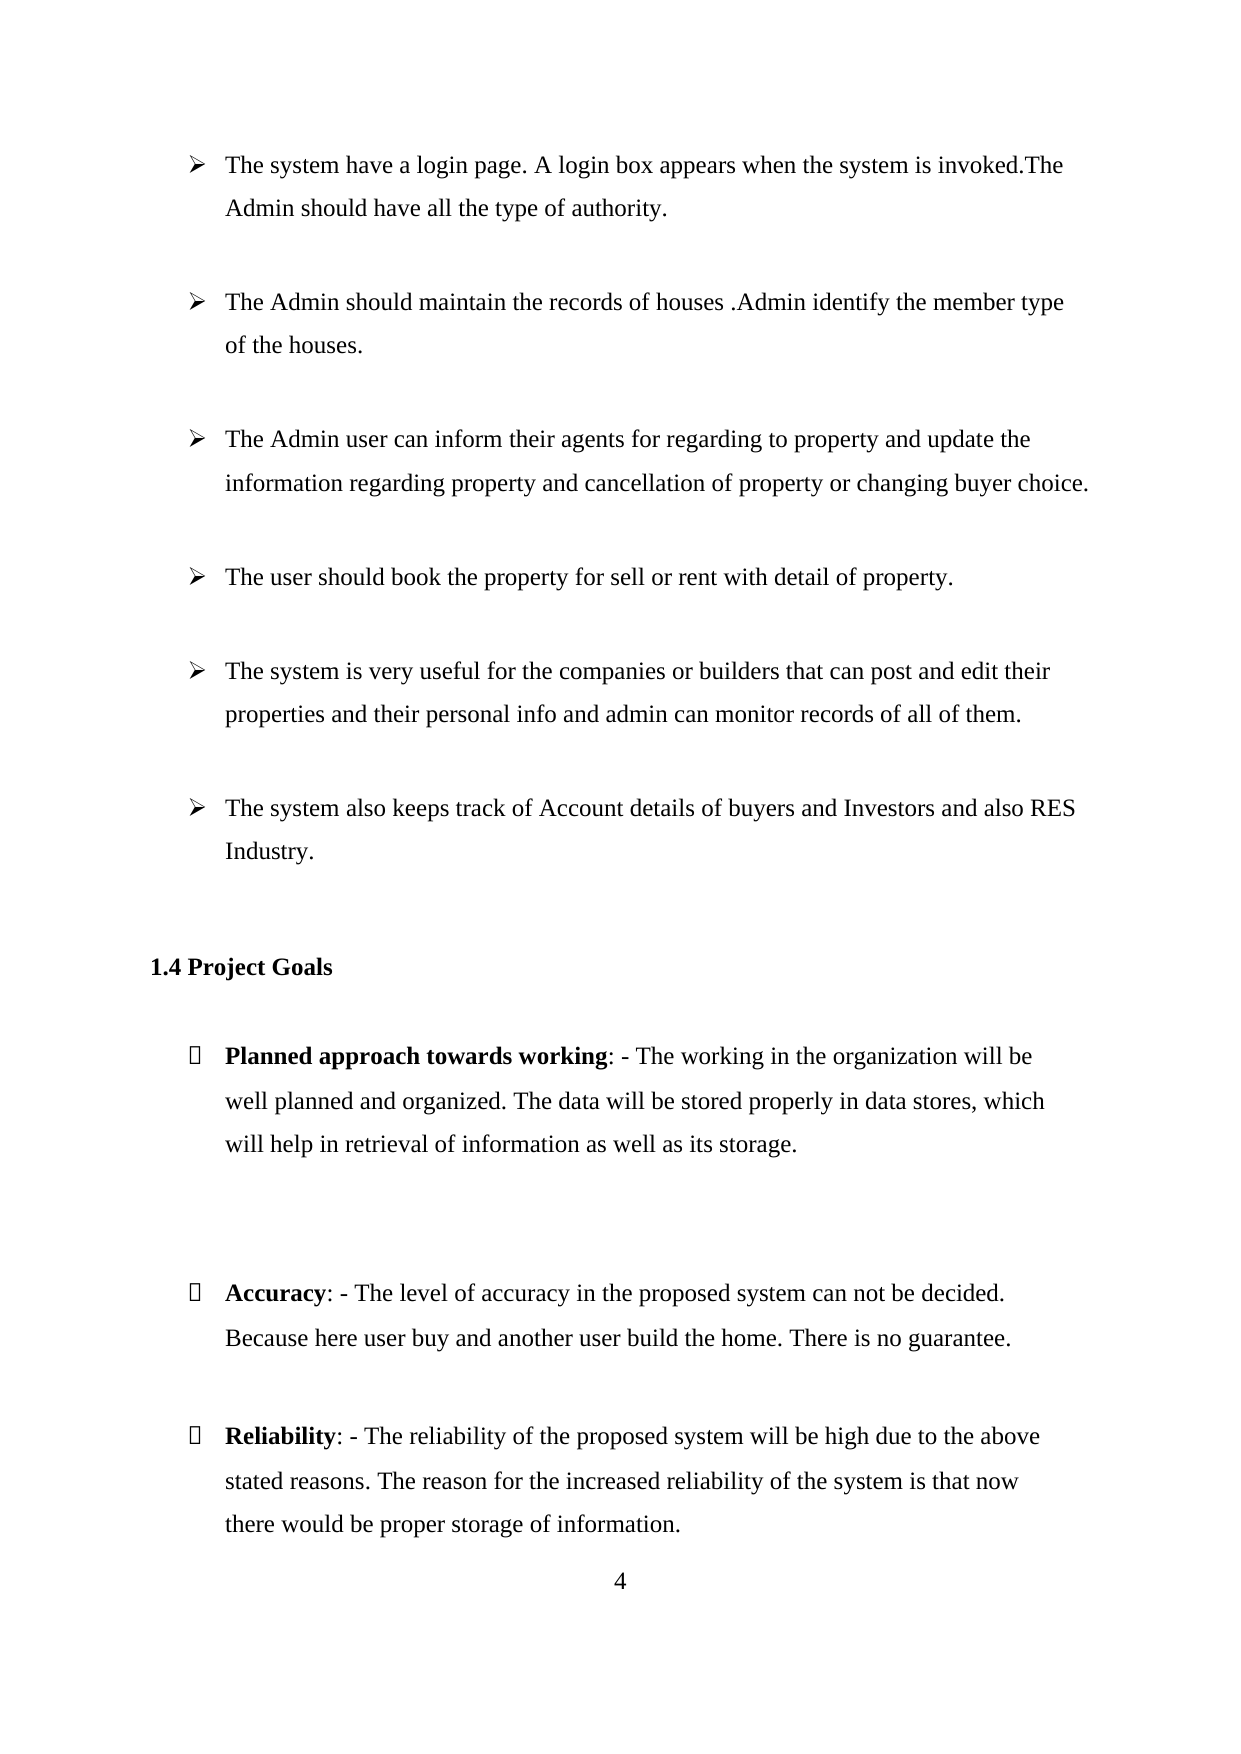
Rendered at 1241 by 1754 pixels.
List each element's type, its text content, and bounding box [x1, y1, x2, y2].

list The user should book the property for sell or rent with detail of property. [187, 562, 1090, 591]
list The Admin user can inform their agents for regarding to property and update the information regarding property and cancellation of property or changing buyer choice. [187, 424, 1090, 496]
list The system is very useful for the companies or builders that can post and edit their properties and their personal info and admin can monitor records of all of them. [187, 656, 1090, 728]
list Accuracy: - The level of accuracy in the proposed system can not be decided. Because here user buy and another user build the home. There is no guarantee. [187, 1275, 1059, 1352]
list The Admin should maintain the records of houses .Admin identify the member type of the houses. [187, 287, 1090, 359]
list Planned approach towards working: - The working in the organization will be well planned and organized. The data will be stored properly in data stores, which will help in retrieval of information as well as its storage. [187, 1038, 1082, 1158]
list The system have a login page. A login box appears when the system is invoked.The Admin should have all the type of authority. [187, 150, 1090, 222]
list The system also keeps track of Account details of buyers and Investors and also RES Industry. [187, 793, 1090, 865]
text 4 [150, 1573, 1090, 1594]
text 1.4 Project Goals [150, 952, 1090, 980]
list Reliability: - The reliability of the proposed system will be high due to the above stated reasons. The reason for the increased reliability of the system is that now there would be proper storage of information. [187, 1417, 1059, 1538]
